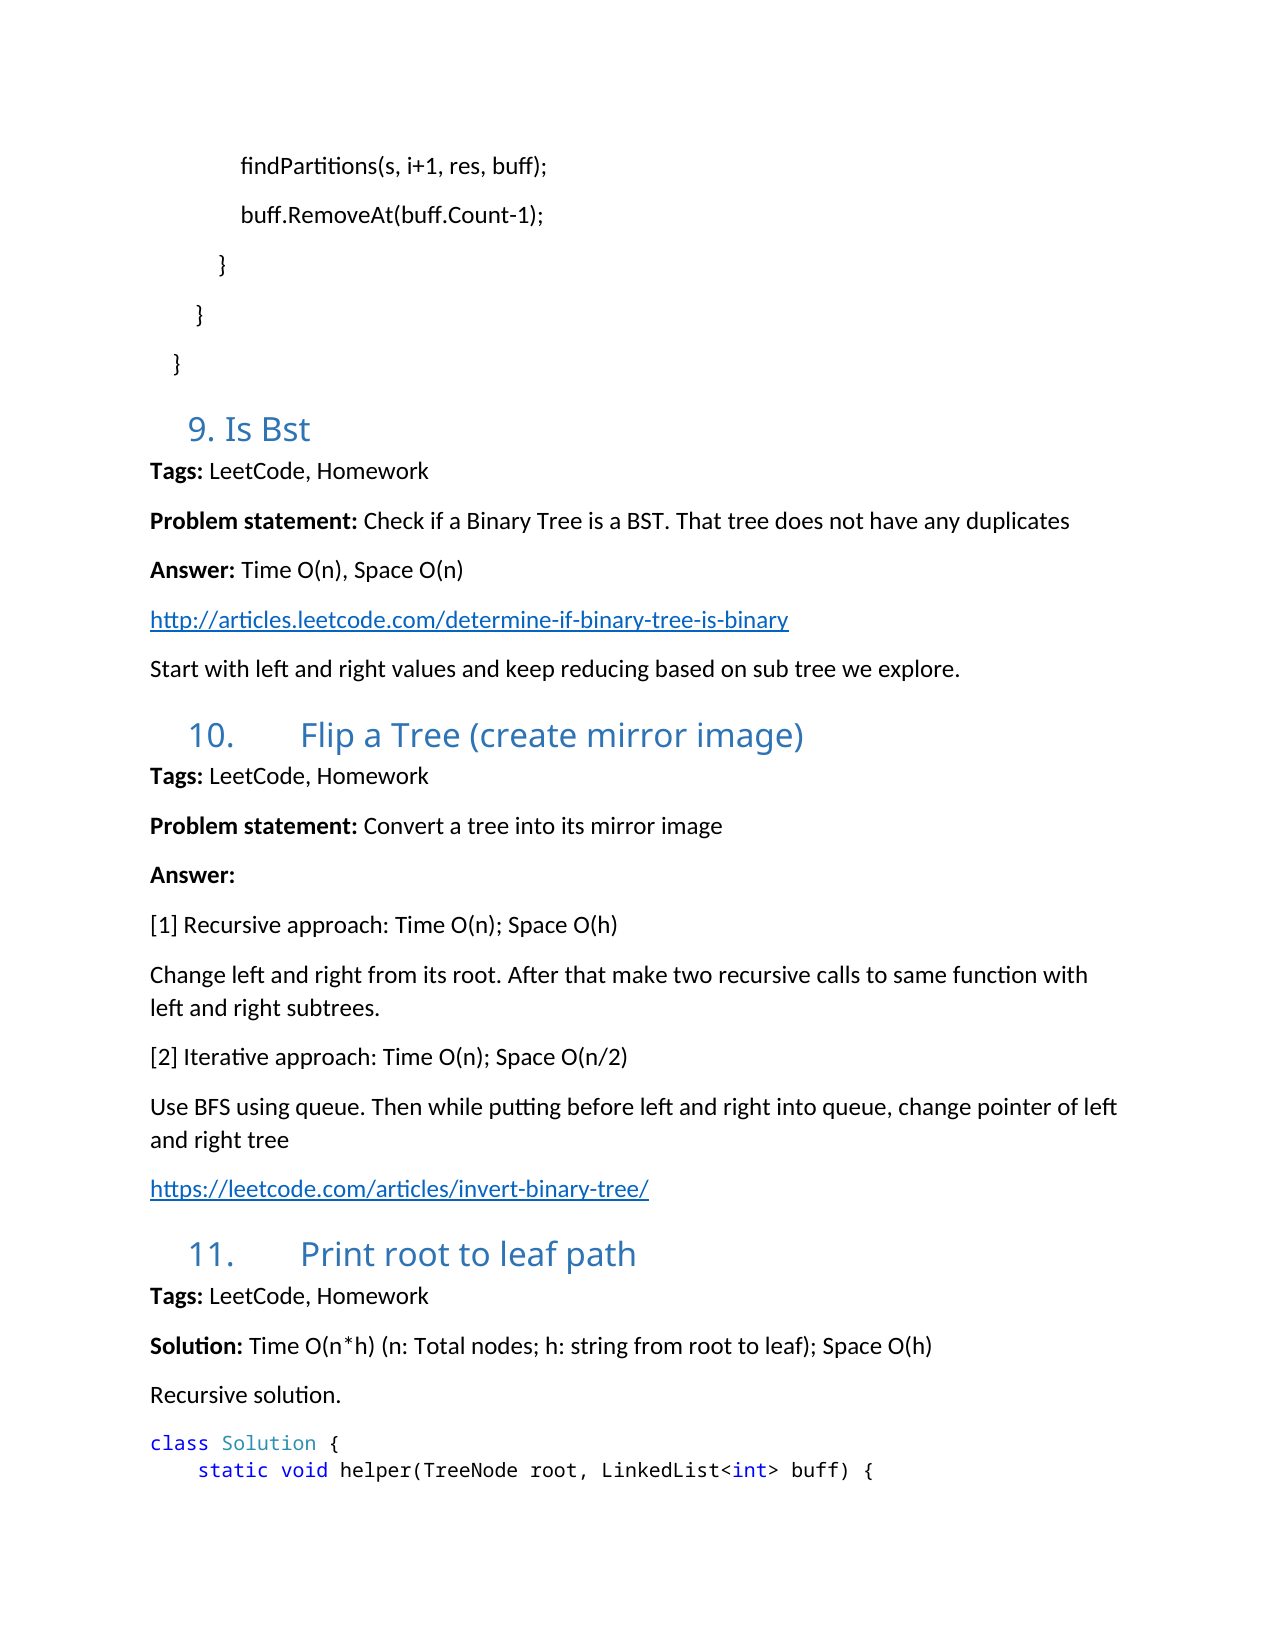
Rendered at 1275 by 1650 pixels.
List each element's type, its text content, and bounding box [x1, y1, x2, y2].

text Tags: LeetCode, Homework [150, 1280, 1125, 1311]
text Answer: [150, 859, 1125, 890]
text Problem statement: Convert a tree into its mirror image [150, 810, 1125, 841]
text } [150, 249, 1125, 280]
text Recursive solution. [150, 1379, 1125, 1410]
text Start with left and right values and keep reducing based on sub tree we explore. [150, 653, 1125, 684]
subtitle Flip a Tree (create mirror image) [187, 711, 1125, 757]
text Change left and right from its root. After that make two recursive calls to same function with left and right subtrees. [150, 959, 1125, 1022]
text Problem statement: Check if a Binary Tree is a BST. That tree does not have any duplicates [150, 505, 1125, 535]
text [1] Recursive approach: Time O(n); Space O(h) [150, 909, 1125, 940]
text } [150, 299, 1125, 329]
text findPartitions(s, i+1, res, buff); [150, 150, 1125, 181]
text http://articles.leetcode.com/determine-if-binary-tree-is-binary [150, 604, 1125, 634]
subtitle Print root to leaf path [187, 1231, 1125, 1277]
text } [150, 348, 1125, 379]
text https://leetcode.com/articles/invert-binary-tree/ [150, 1173, 1125, 1204]
subtitle Is Bst [187, 406, 1125, 452]
text class Solution { [150, 1429, 1125, 1456]
text Solution: Time O(n*h) (n: Total nodes; h: string from root to leaf); Space O(h) [150, 1330, 1125, 1360]
text Answer: Time O(n), Space O(n) [150, 554, 1125, 585]
text Tags: LeetCode, Homework [150, 760, 1125, 791]
text Use BFS using queue. Then while putting before left and right into queue, change pointer of left and right tree [150, 1091, 1125, 1154]
text buff.RemoveAt(buff.Count-1); [150, 199, 1125, 230]
text [2] Iterative approach: Time O(n); Space O(n/2) [150, 1041, 1125, 1072]
text Tags: LeetCode, Homework [150, 455, 1125, 486]
text static void helper(TreeNode root, LinkedList<int> buff) { [150, 1456, 1125, 1483]
